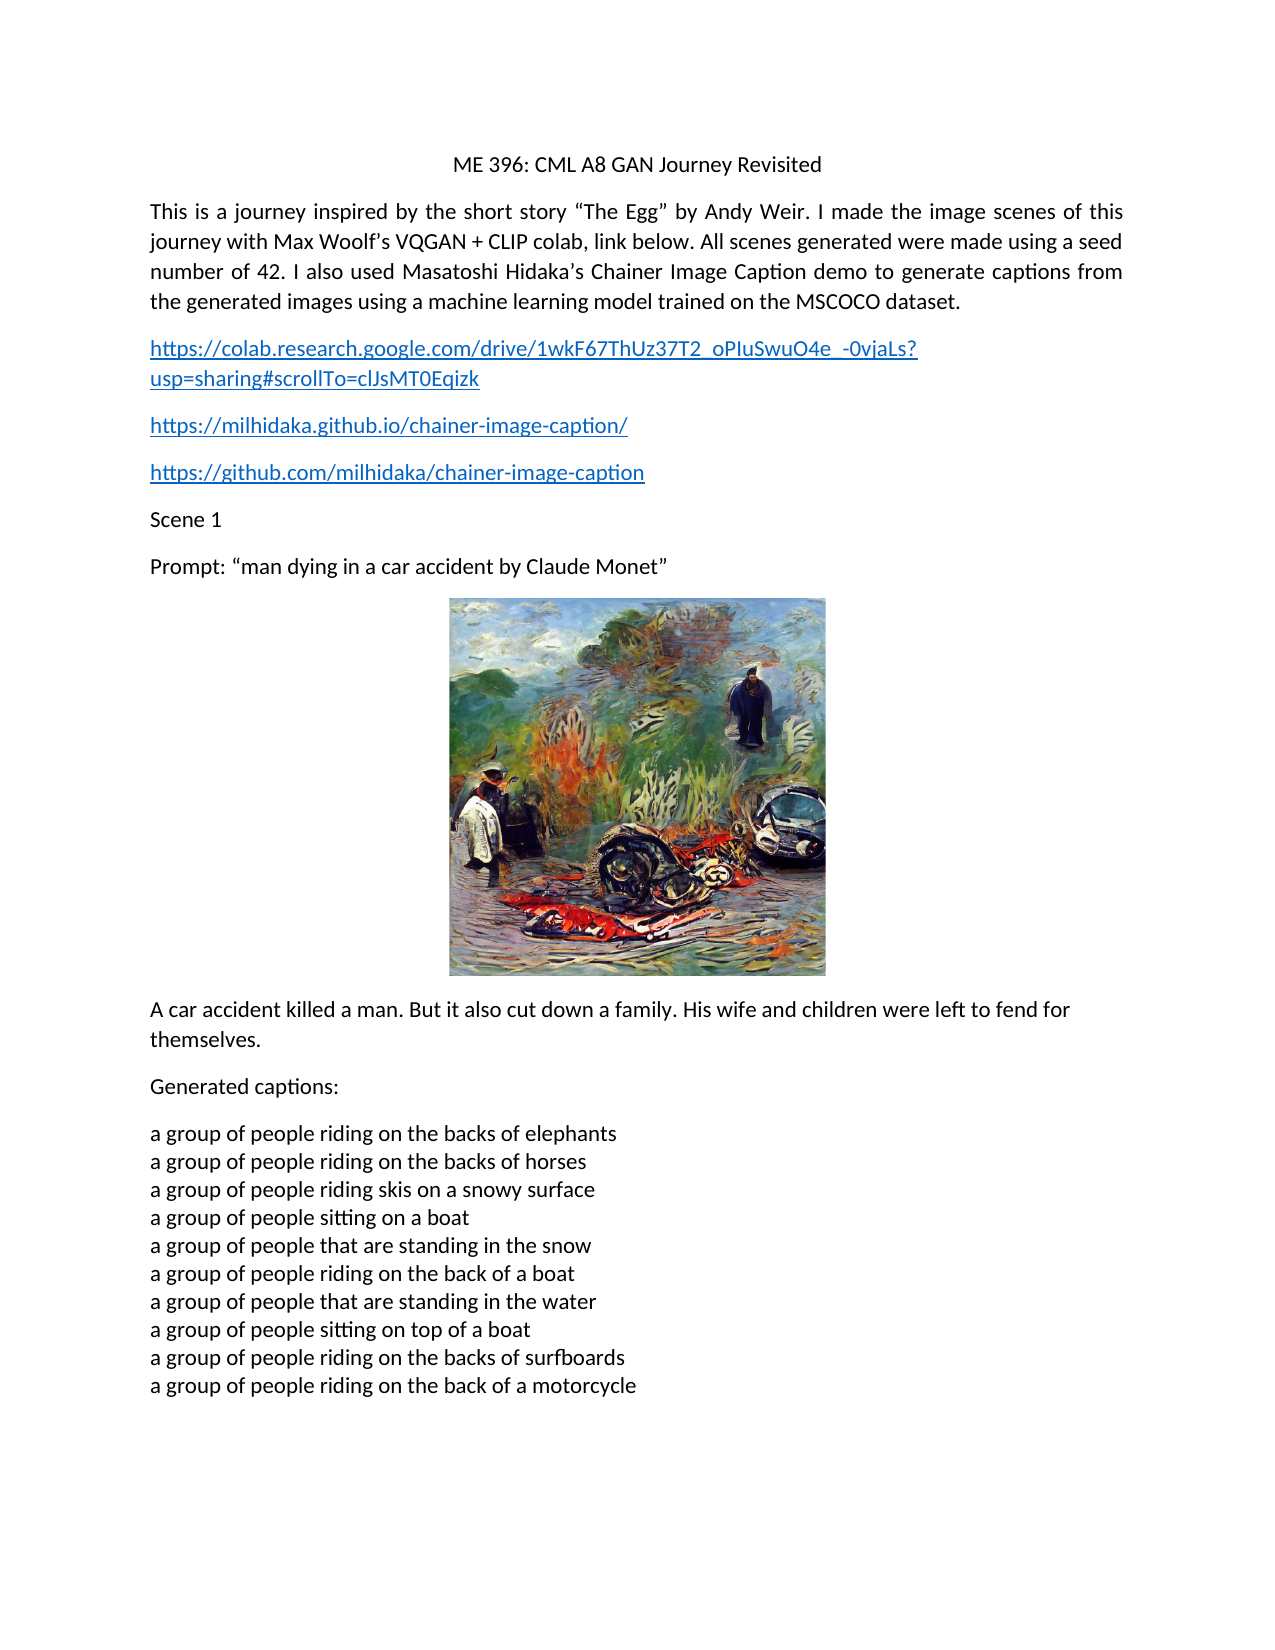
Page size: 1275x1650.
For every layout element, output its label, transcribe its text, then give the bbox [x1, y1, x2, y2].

text https://github.com/milhidaka/chainer-image-caption [150, 458, 1125, 486]
text a group of people sitting on top of a boat [150, 1315, 1125, 1343]
text a group of people riding on the backs of elephants [150, 1119, 1125, 1147]
text This is a journey inspired by the short story “The Egg” by Andy Weir. I made the image scenes of this journey with Max Woolf’s VQGAN + CLIP colab, link below. All scenes generated were made using a seed number of 42. I also used Masatoshi Hidaka’s Chainer Image Caption demo to generate captions from the generated images using a machine learning model trained on the MSCOCO dataset. [150, 197, 1125, 316]
text Prompt: “man dying in a car accident by Claude Monet” [150, 552, 1125, 580]
text Generated captions: [150, 1072, 1125, 1100]
text a group of people riding skis on a snowy surface [150, 1175, 1125, 1203]
text Scene 1 [150, 505, 1125, 533]
text ME 396: CML A8 GAN Journey Revisited [150, 150, 1125, 178]
text a group of people riding on the back of a motorcycle [150, 1371, 1125, 1399]
text https://colab.research.google.com/drive/1wkF67ThUz37T2_oPIuSwuO4e_-0vjaLs?usp=sharing#scrollTo=clJsMT0Eqizk [150, 334, 1125, 393]
text a group of people riding on the backs of horses [150, 1147, 1125, 1175]
picture [449, 598, 826, 976]
text a group of people that are standing in the water [150, 1287, 1125, 1315]
text a group of people sitting on a boat [150, 1203, 1125, 1231]
text A car accident killed a man. But it also cut down a family. His wife and children were left to fend for themselves. [150, 995, 1125, 1053]
text a group of people riding on the back of a boat [150, 1259, 1125, 1287]
text a group of people riding on the backs of surfboards [150, 1343, 1125, 1371]
text https://milhidaka.github.io/chainer-image-caption/ [150, 411, 1125, 439]
text a group of people that are standing in the snow [150, 1231, 1125, 1259]
